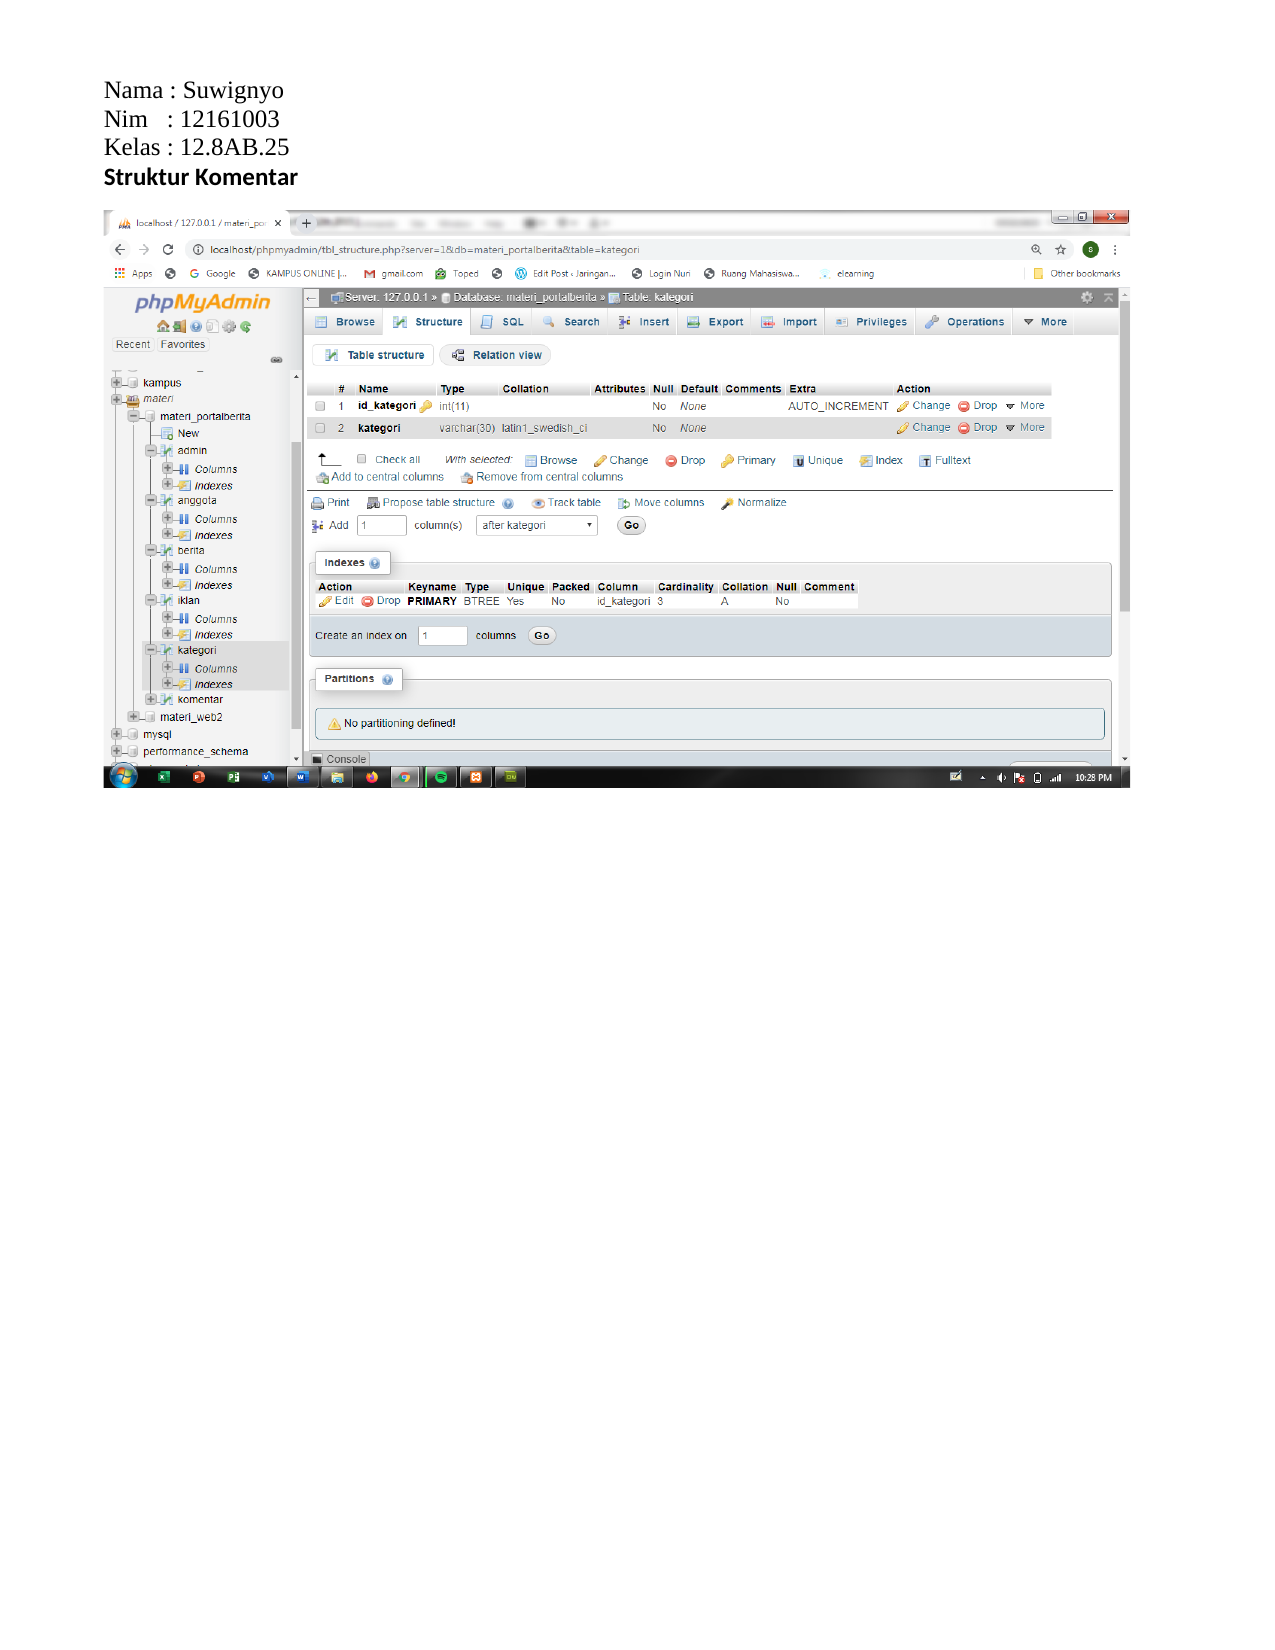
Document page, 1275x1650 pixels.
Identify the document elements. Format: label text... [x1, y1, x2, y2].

picture [103, 210, 1131, 788]
text Struktur Komentar [103, 161, 1196, 192]
